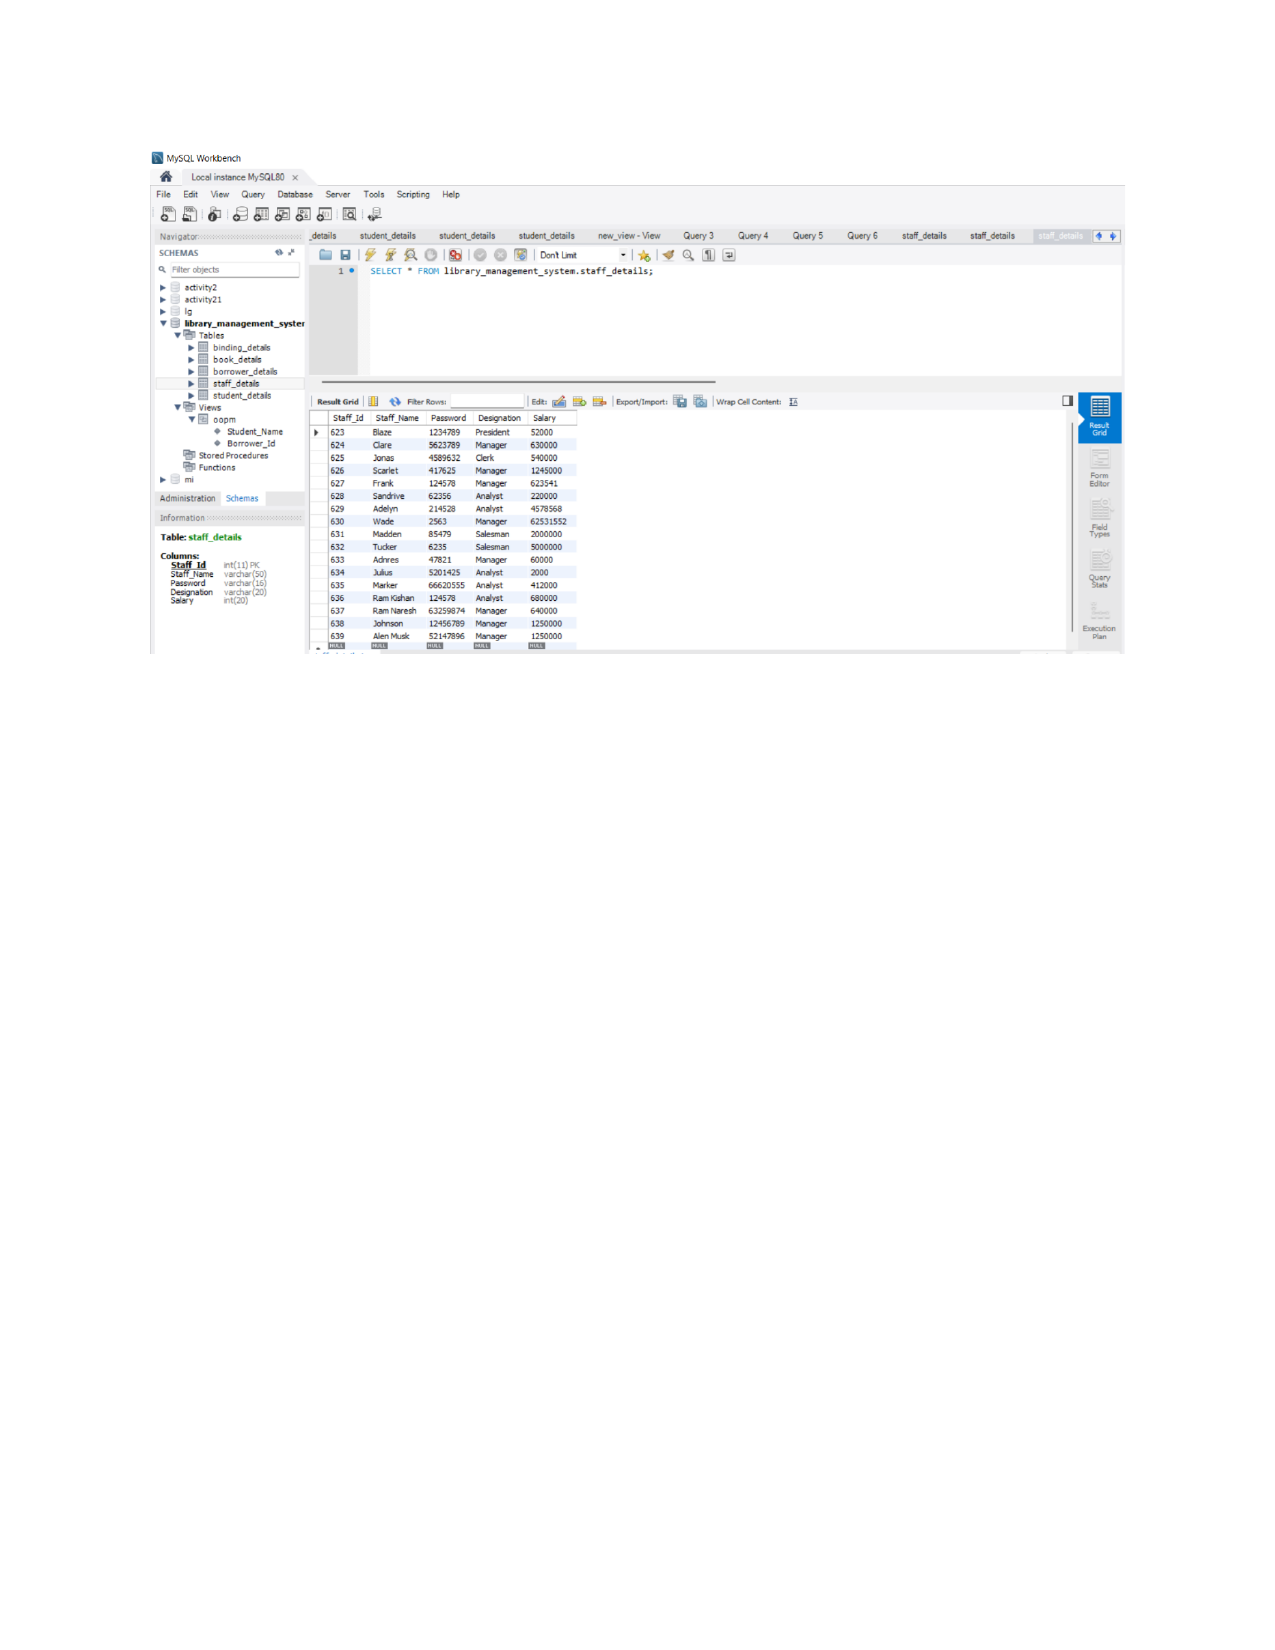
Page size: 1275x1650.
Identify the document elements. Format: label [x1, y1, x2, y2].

picture [150, 150, 1125, 654]
